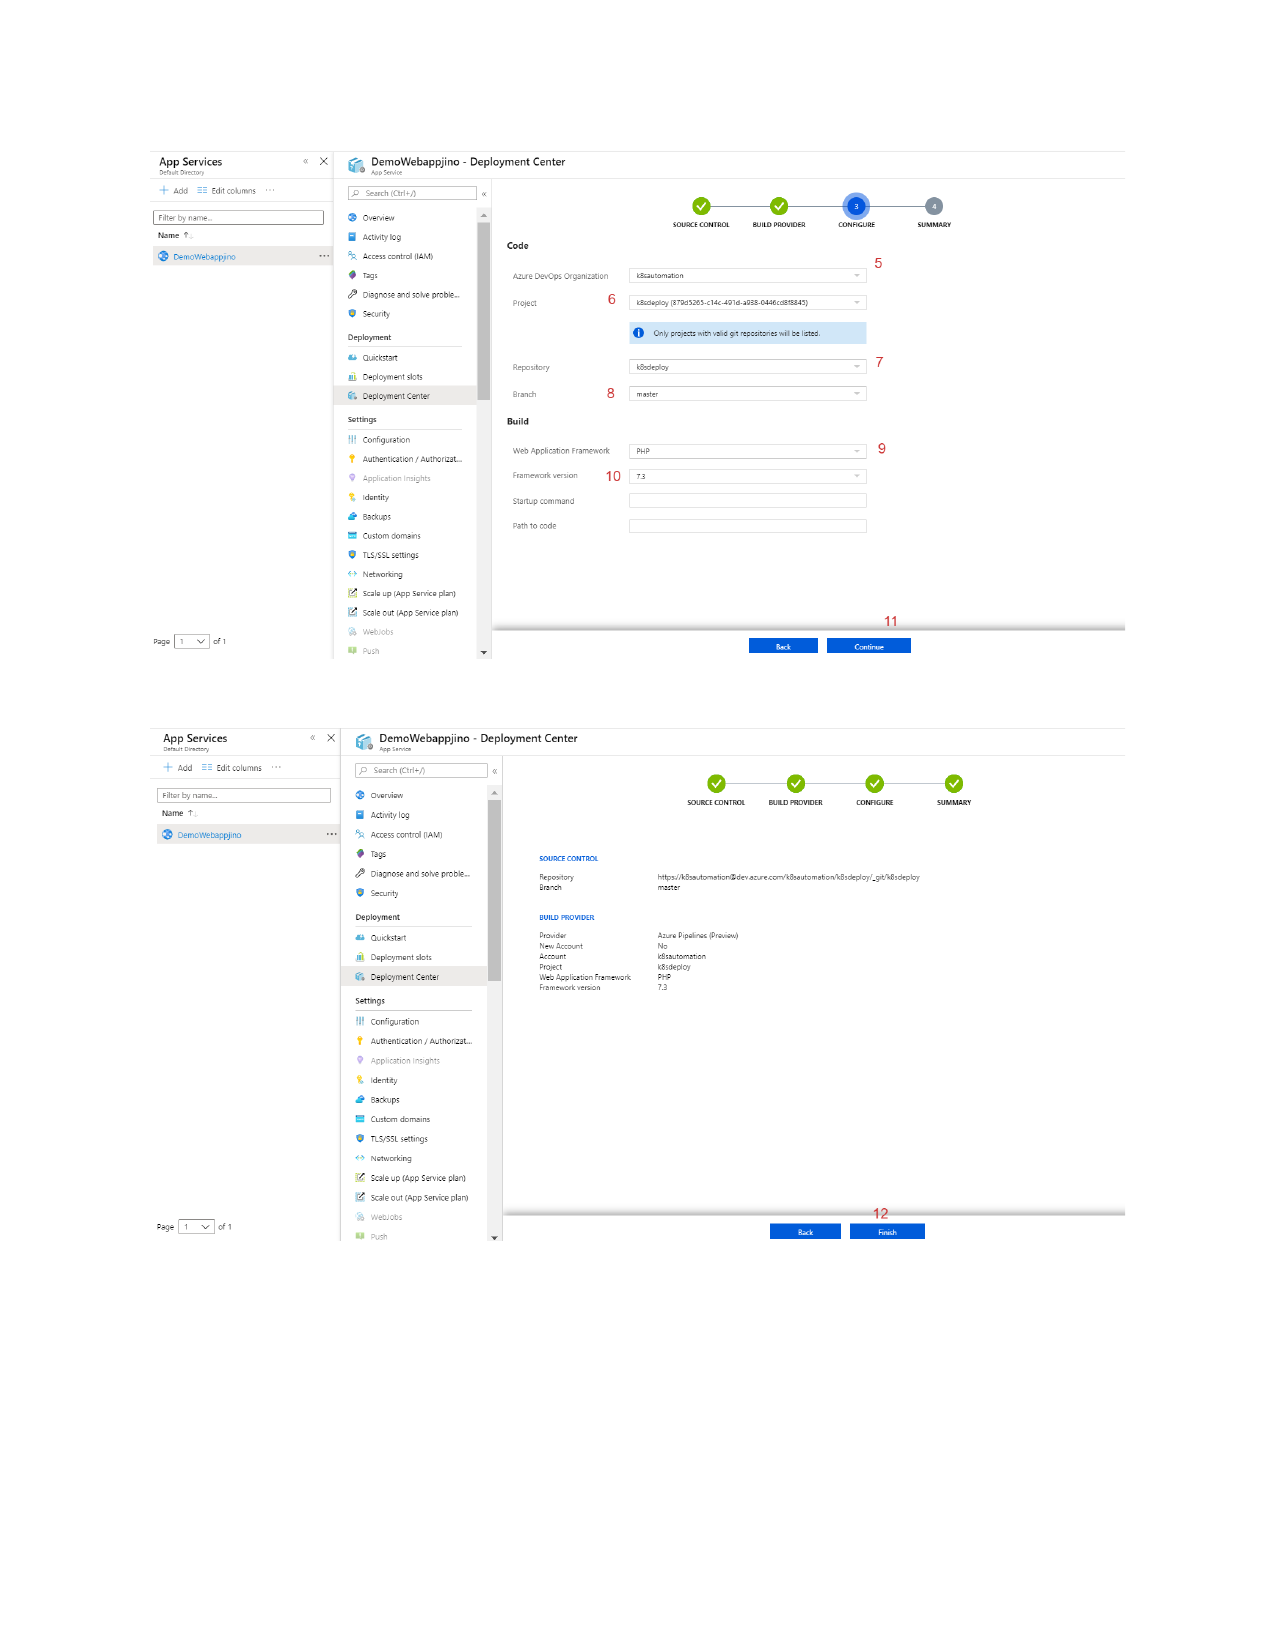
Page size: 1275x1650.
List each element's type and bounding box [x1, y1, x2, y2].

picture [150, 150, 1125, 659]
picture [150, 727, 1125, 1241]
